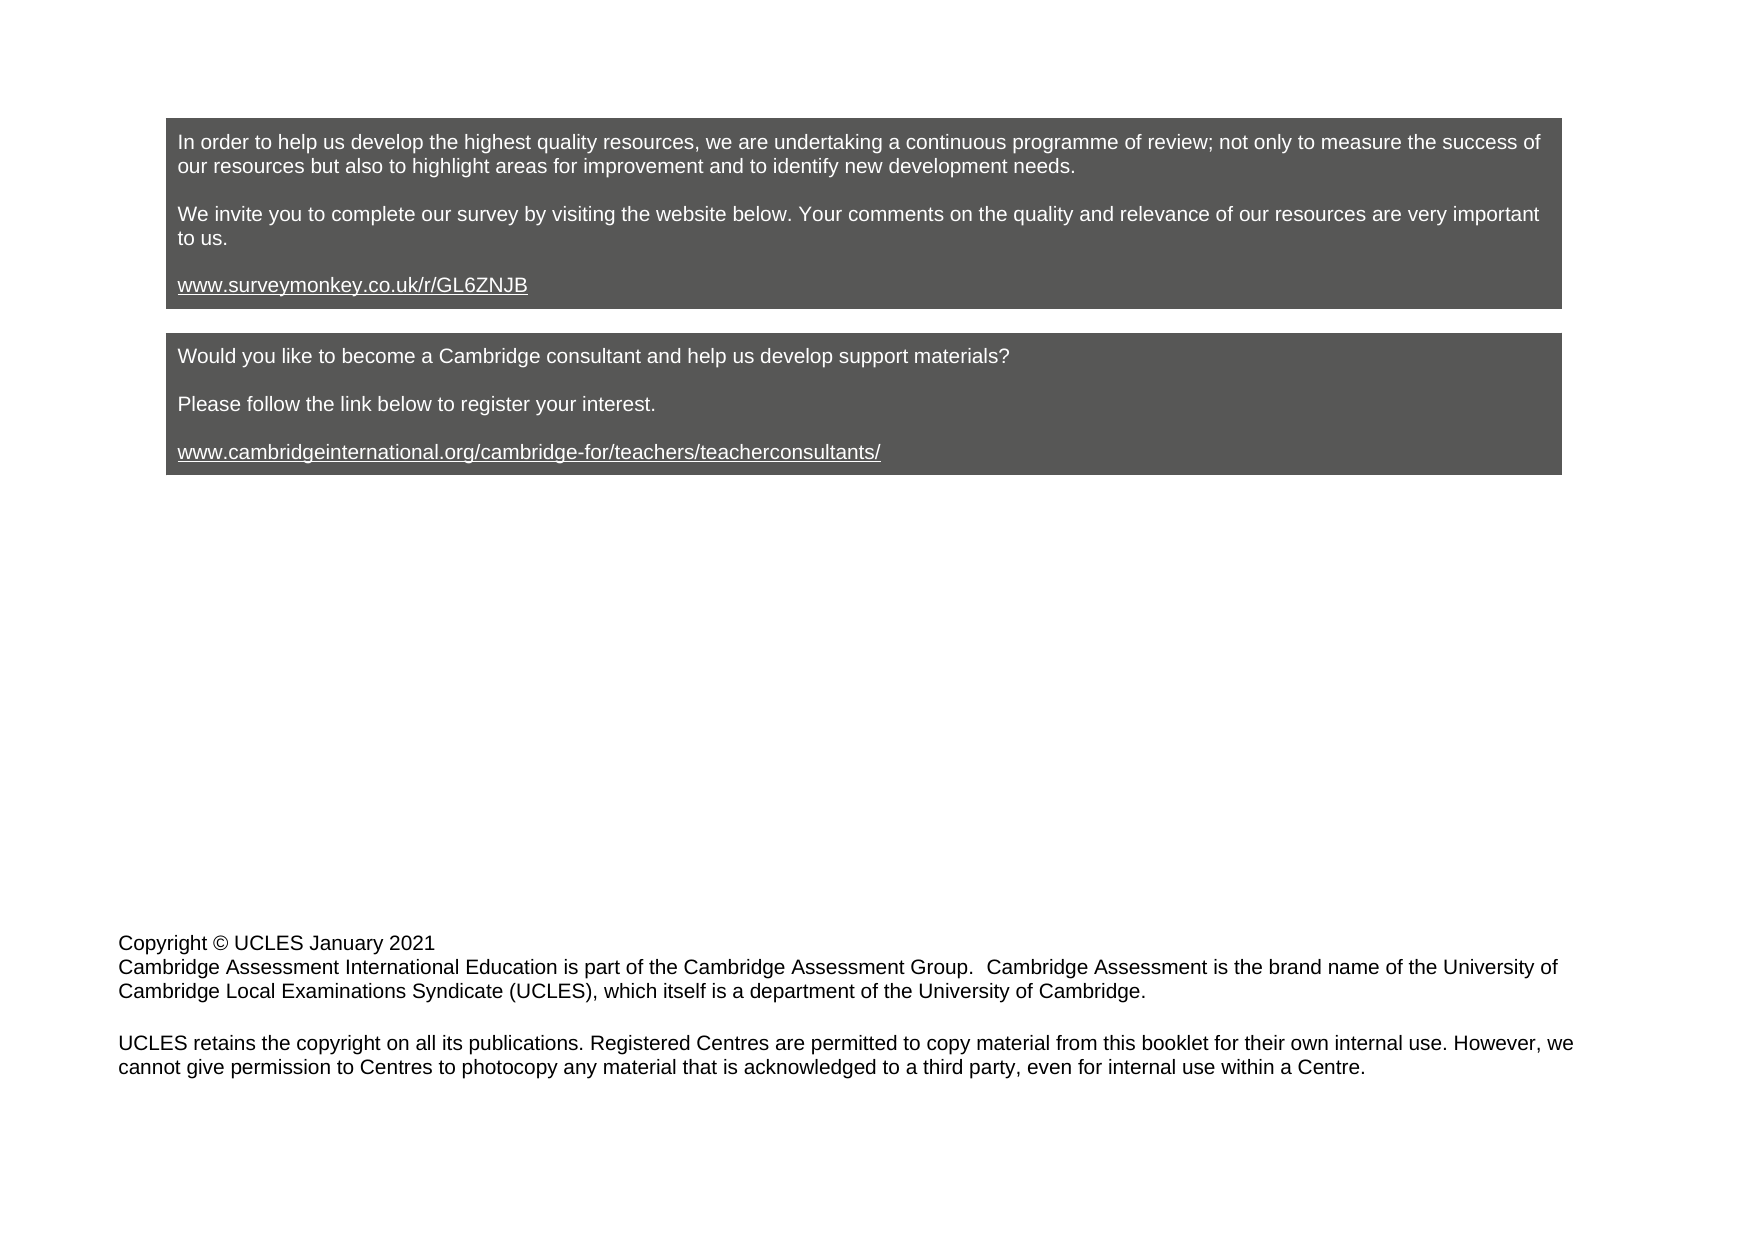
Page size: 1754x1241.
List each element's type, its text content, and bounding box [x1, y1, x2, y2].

text www.cambridgeinternational.org/cambridge-for/teachers/teacherconsultants/ [167, 428, 1561, 474]
text Copyright © UCLES January 2021 Cambridge Assessment International Education is part of the Cambridge Assessment Group. Cambridge Assessment is the brand name of the University of Cambridge Local Examinations Syndicate (UCLES), which itself is a department of the University of Cambridge. [118, 931, 1636, 1031]
text Please follow the link below to register your interest. [167, 381, 1561, 404]
text We invite you to complete our survey by visiting the website below. Your comments on the quality and relevance of our resources are very important to us. [167, 190, 1561, 238]
text In order to help us develop the highest quality resources, we are undertaking a continuous programme of review; not only to measure the success of our resources but also to highlight areas for improvement and to identify new development needs. [167, 119, 1561, 166]
text Would you like to become a Cambridge consultant and help us develop support materials? [167, 334, 1561, 381]
text www.surveymonkey.co.uk/r/GL6ZNJB [167, 262, 1561, 308]
text UCLES retains the copyright on all its publications. Registered Centres are permitted to copy material from this booklet for their own internal use. However, we cannot give permission to Centres to photocopy any material that is acknowledged to a third party, even for internal use within a Centre. [118, 1031, 1636, 1079]
